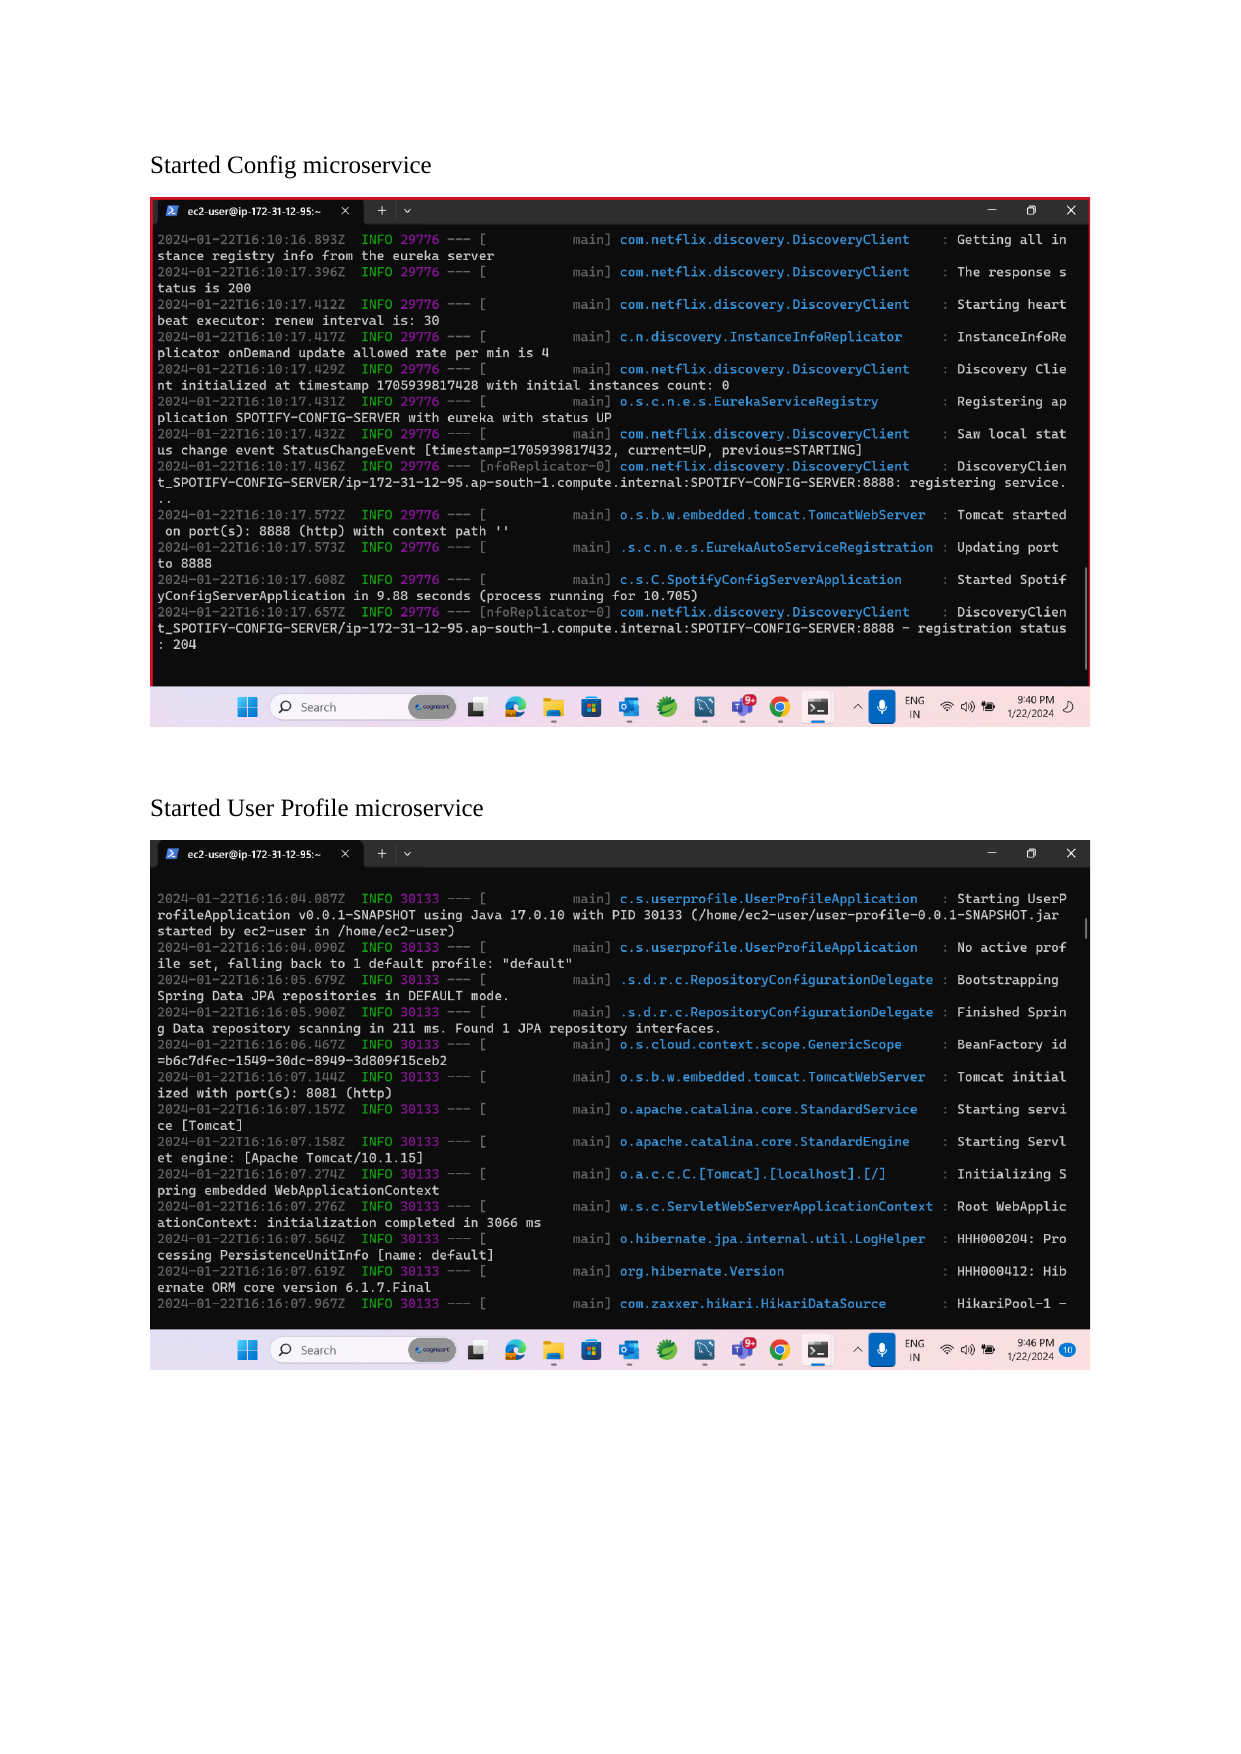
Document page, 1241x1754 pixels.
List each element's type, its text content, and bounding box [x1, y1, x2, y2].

picture [150, 197, 1091, 727]
picture [150, 840, 1091, 1370]
text Started Config microservice [150, 150, 1090, 179]
text Started User Profile microservice [150, 793, 1090, 822]
